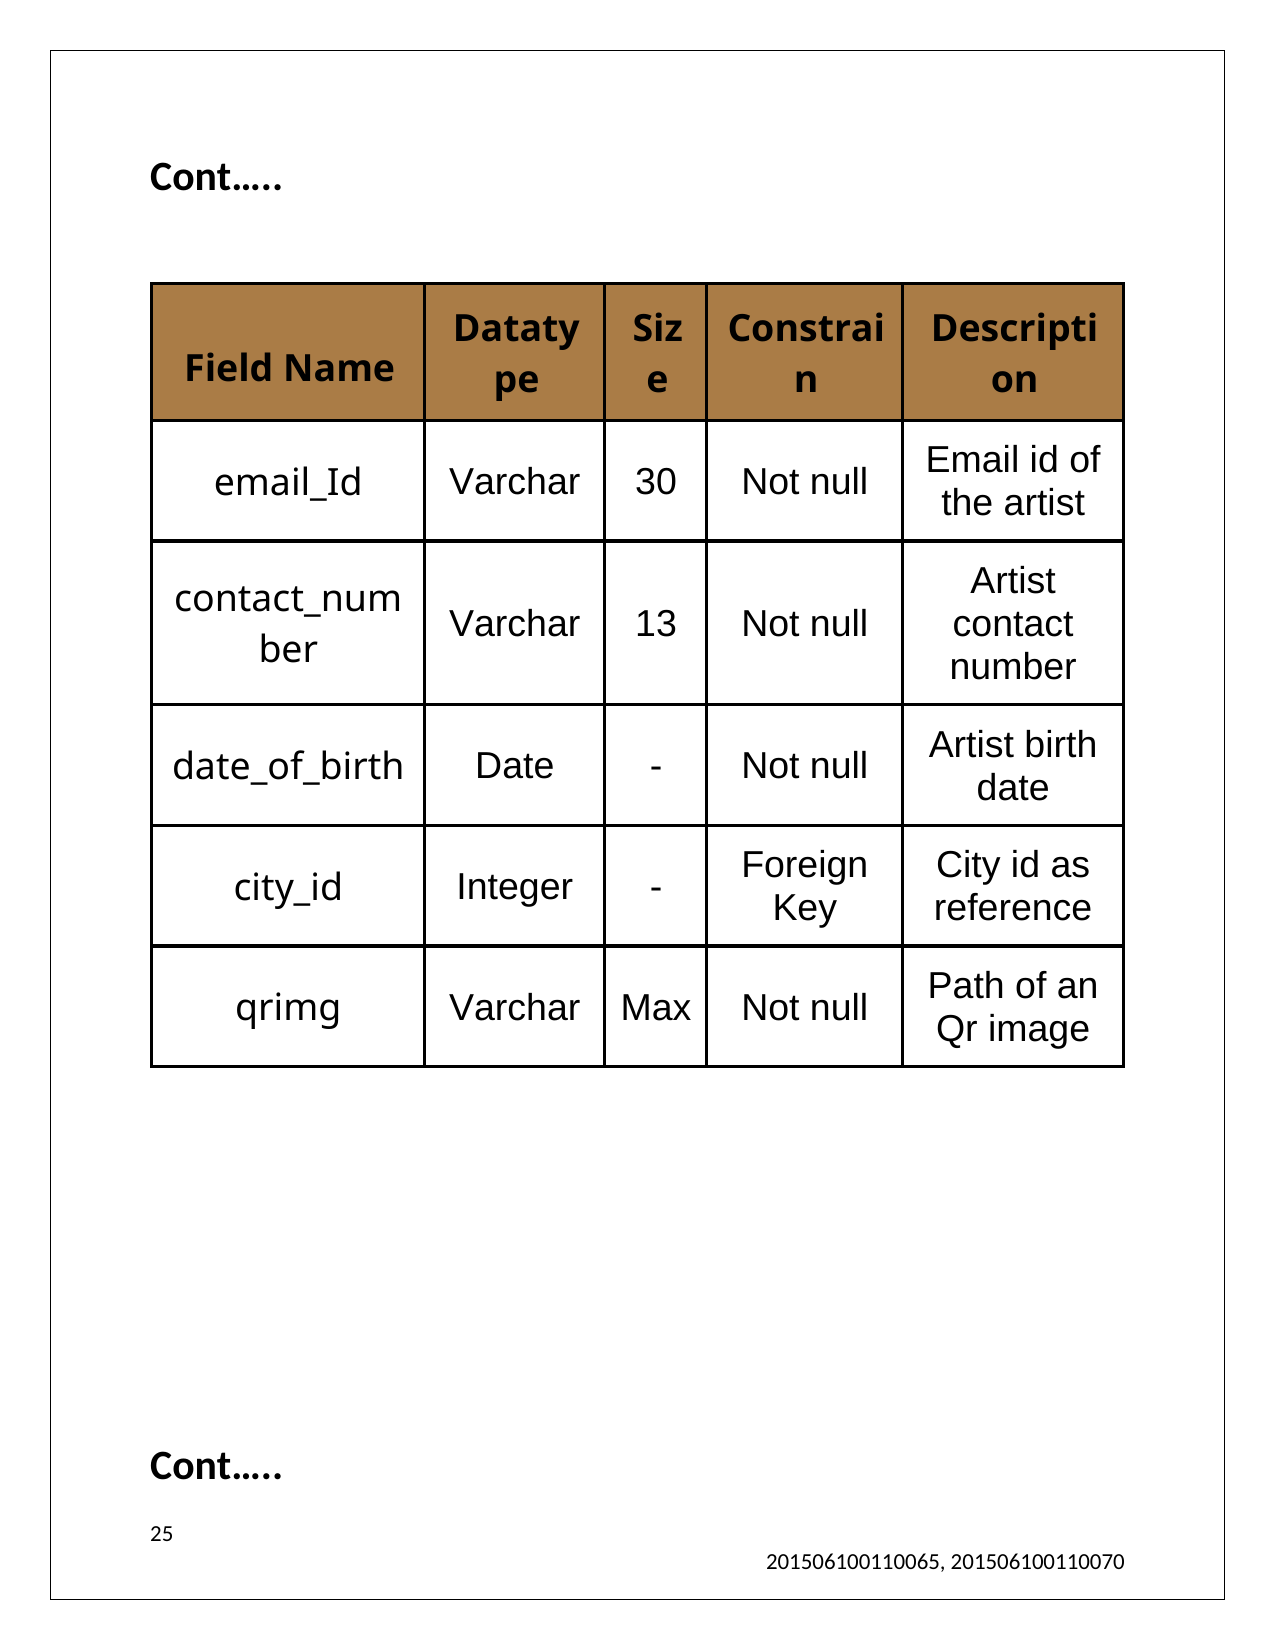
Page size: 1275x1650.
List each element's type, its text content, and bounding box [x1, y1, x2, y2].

table_cell - [606, 706, 705, 824]
table_cell Not null [708, 706, 901, 824]
table_cell Varchar [426, 422, 603, 539]
table_cell Foreign Key [708, 827, 901, 944]
table_cell Artist contact number [904, 543, 1122, 703]
table_cell Artist birth date [904, 706, 1122, 824]
table_cell Email id of the artist [904, 422, 1122, 539]
table_cell 13 [606, 543, 705, 703]
table_cell contact_number [153, 543, 423, 703]
table_header Description [904, 285, 1122, 419]
text Cont….. [150, 1439, 1125, 1490]
table_cell City id as reference [904, 827, 1122, 944]
table_cell qrimg [153, 948, 423, 1065]
table_cell city_id [153, 827, 423, 944]
table_cell Not null [708, 422, 901, 539]
table_cell - [606, 827, 705, 944]
table_cell Not null [708, 543, 901, 703]
table_cell Not null [708, 948, 901, 1065]
table_cell date_of_birth [153, 706, 423, 824]
table_cell Integer [426, 827, 603, 944]
table_cell Max [606, 948, 705, 1065]
table_cell Date [426, 706, 603, 824]
table_header Datatype [426, 285, 603, 419]
table_header Size [606, 285, 705, 419]
table_cell email_Id [153, 422, 423, 539]
text Cont….. [150, 150, 1125, 201]
table_cell 30 [606, 422, 705, 539]
table_header Constrain [708, 285, 901, 419]
table_header Field Name [153, 285, 423, 419]
table_cell Path of an Qr image [904, 948, 1122, 1065]
table_cell Varchar [426, 543, 603, 703]
table_cell Varchar [426, 948, 603, 1065]
